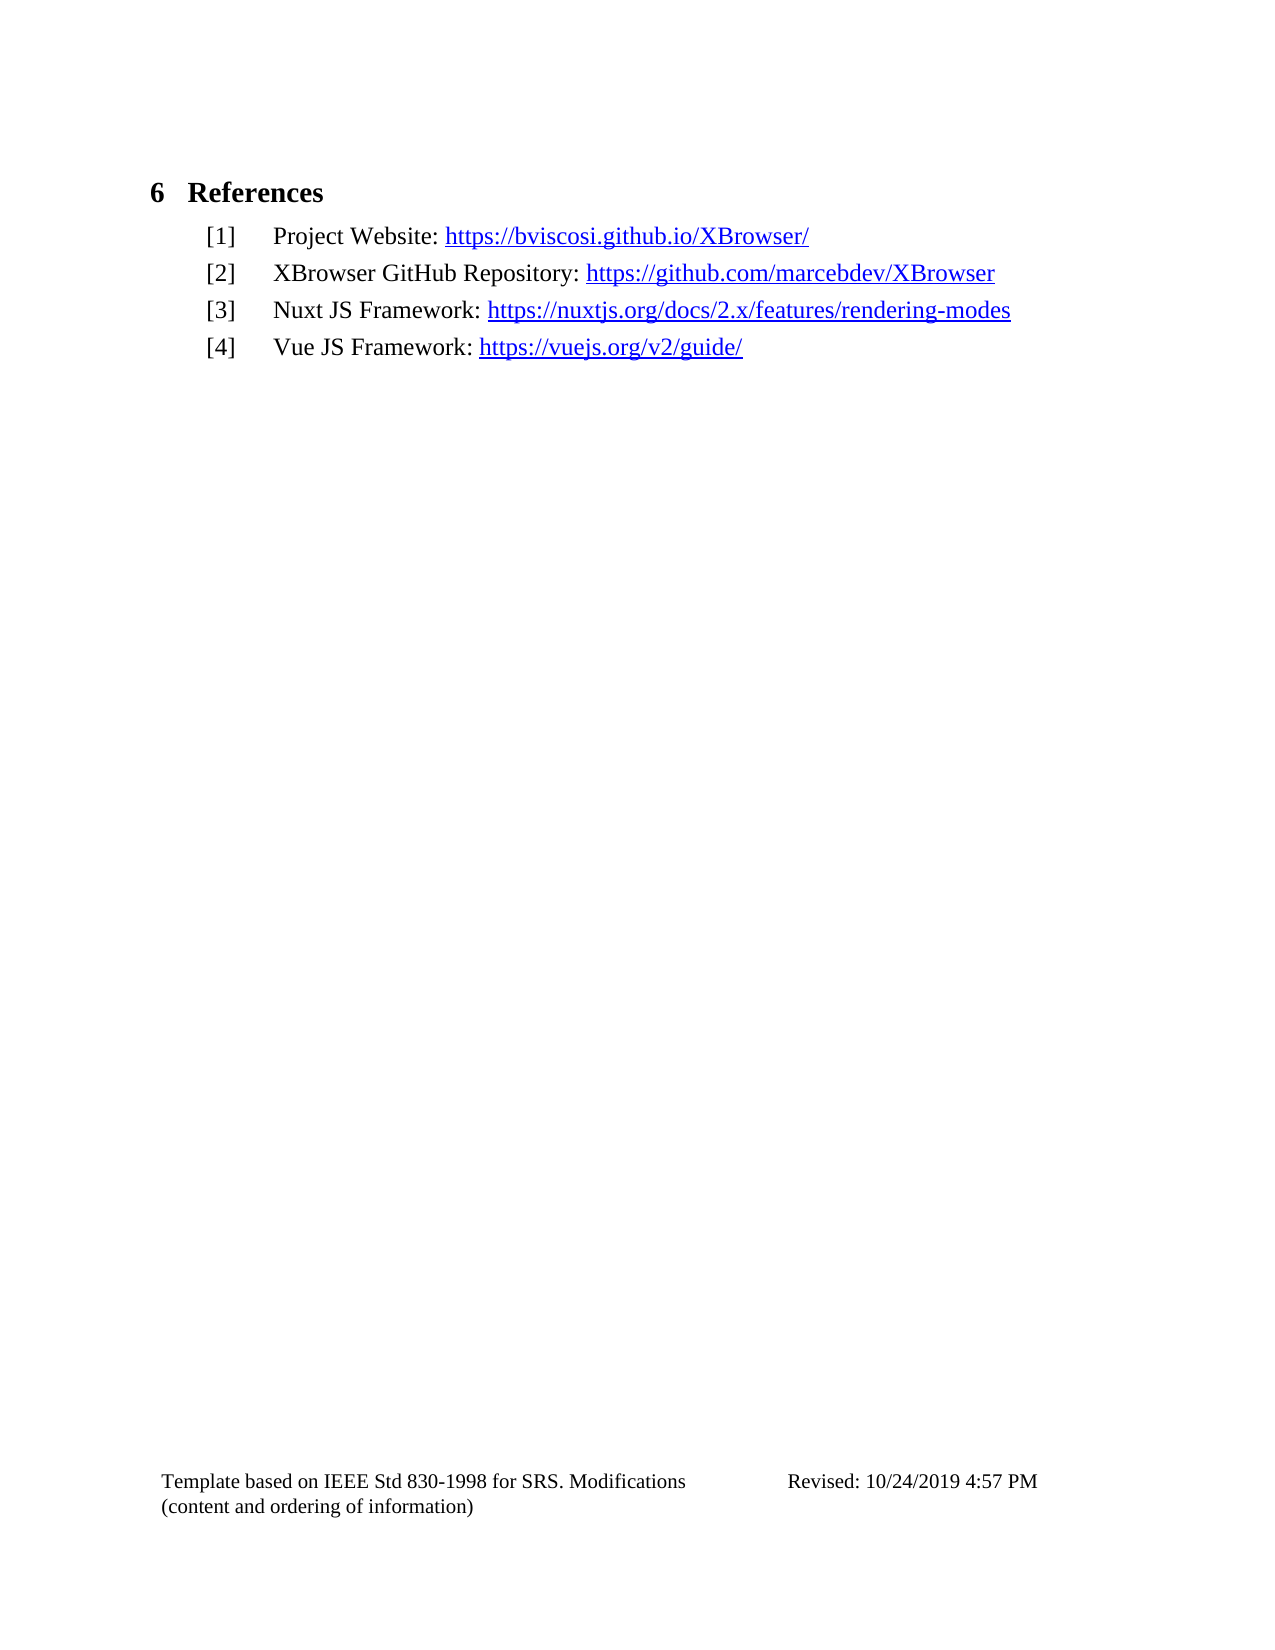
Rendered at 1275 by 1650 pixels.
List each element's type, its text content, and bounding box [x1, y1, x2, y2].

text [2] XBrowser GitHub Repository: https://github.com/marcebdev/XBrowser [150, 258, 1125, 287]
subtitle References [150, 175, 1125, 208]
text [3] Nuxt JS Framework: https://nuxtjs.org/docs/2.x/features/rendering-modes [150, 295, 1125, 324]
text [4] Vue JS Framework: https://vuejs.org/v2/guide/ [150, 332, 1125, 361]
text [1] Project Website: https://bviscosi.github.io/XBrowser/ [150, 221, 1125, 250]
